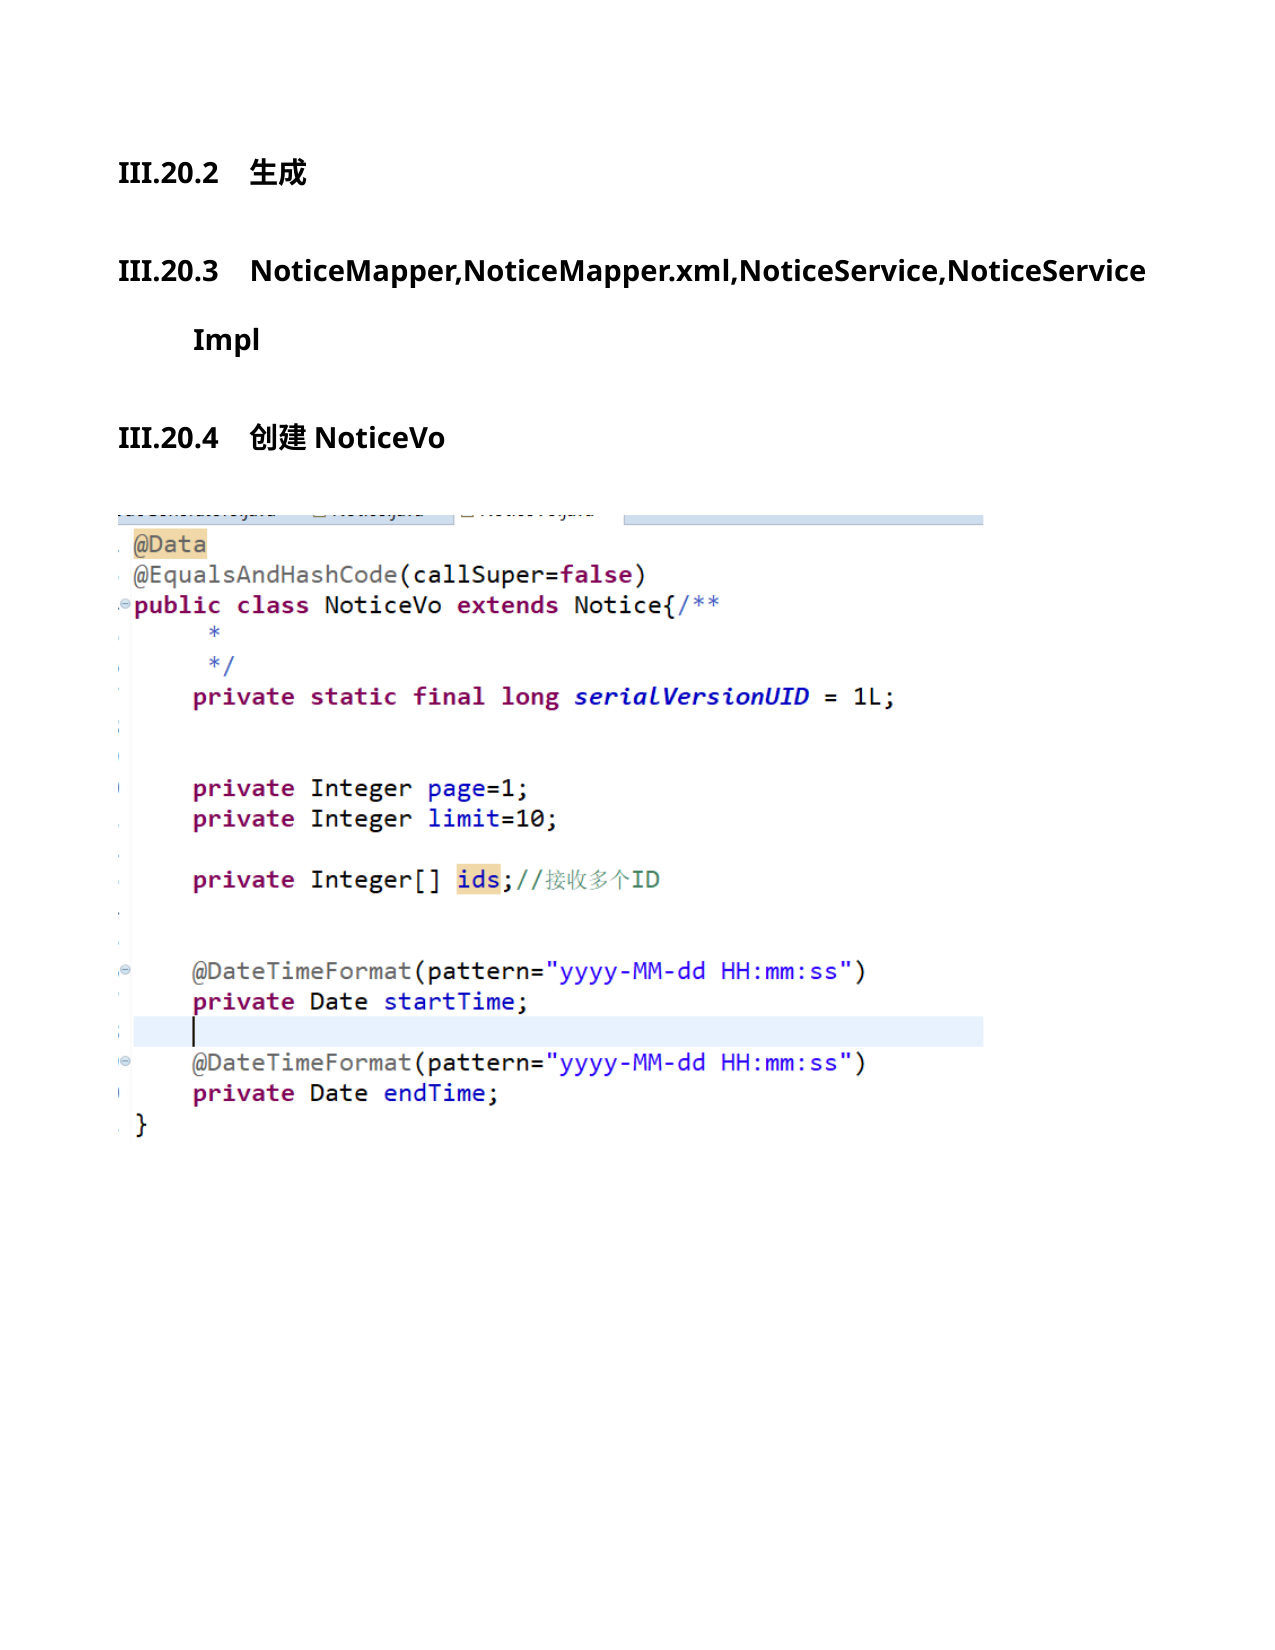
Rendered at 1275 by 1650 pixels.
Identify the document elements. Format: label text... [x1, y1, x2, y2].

subtitle 生成 [118, 150, 1157, 192]
picture [118, 515, 984, 1144]
subtitle NoticeMapper,NoticeMapper.xml,NoticeService,NoticeServiceImpl [118, 250, 1157, 359]
subtitle 创建NoticeVo [118, 415, 1157, 457]
